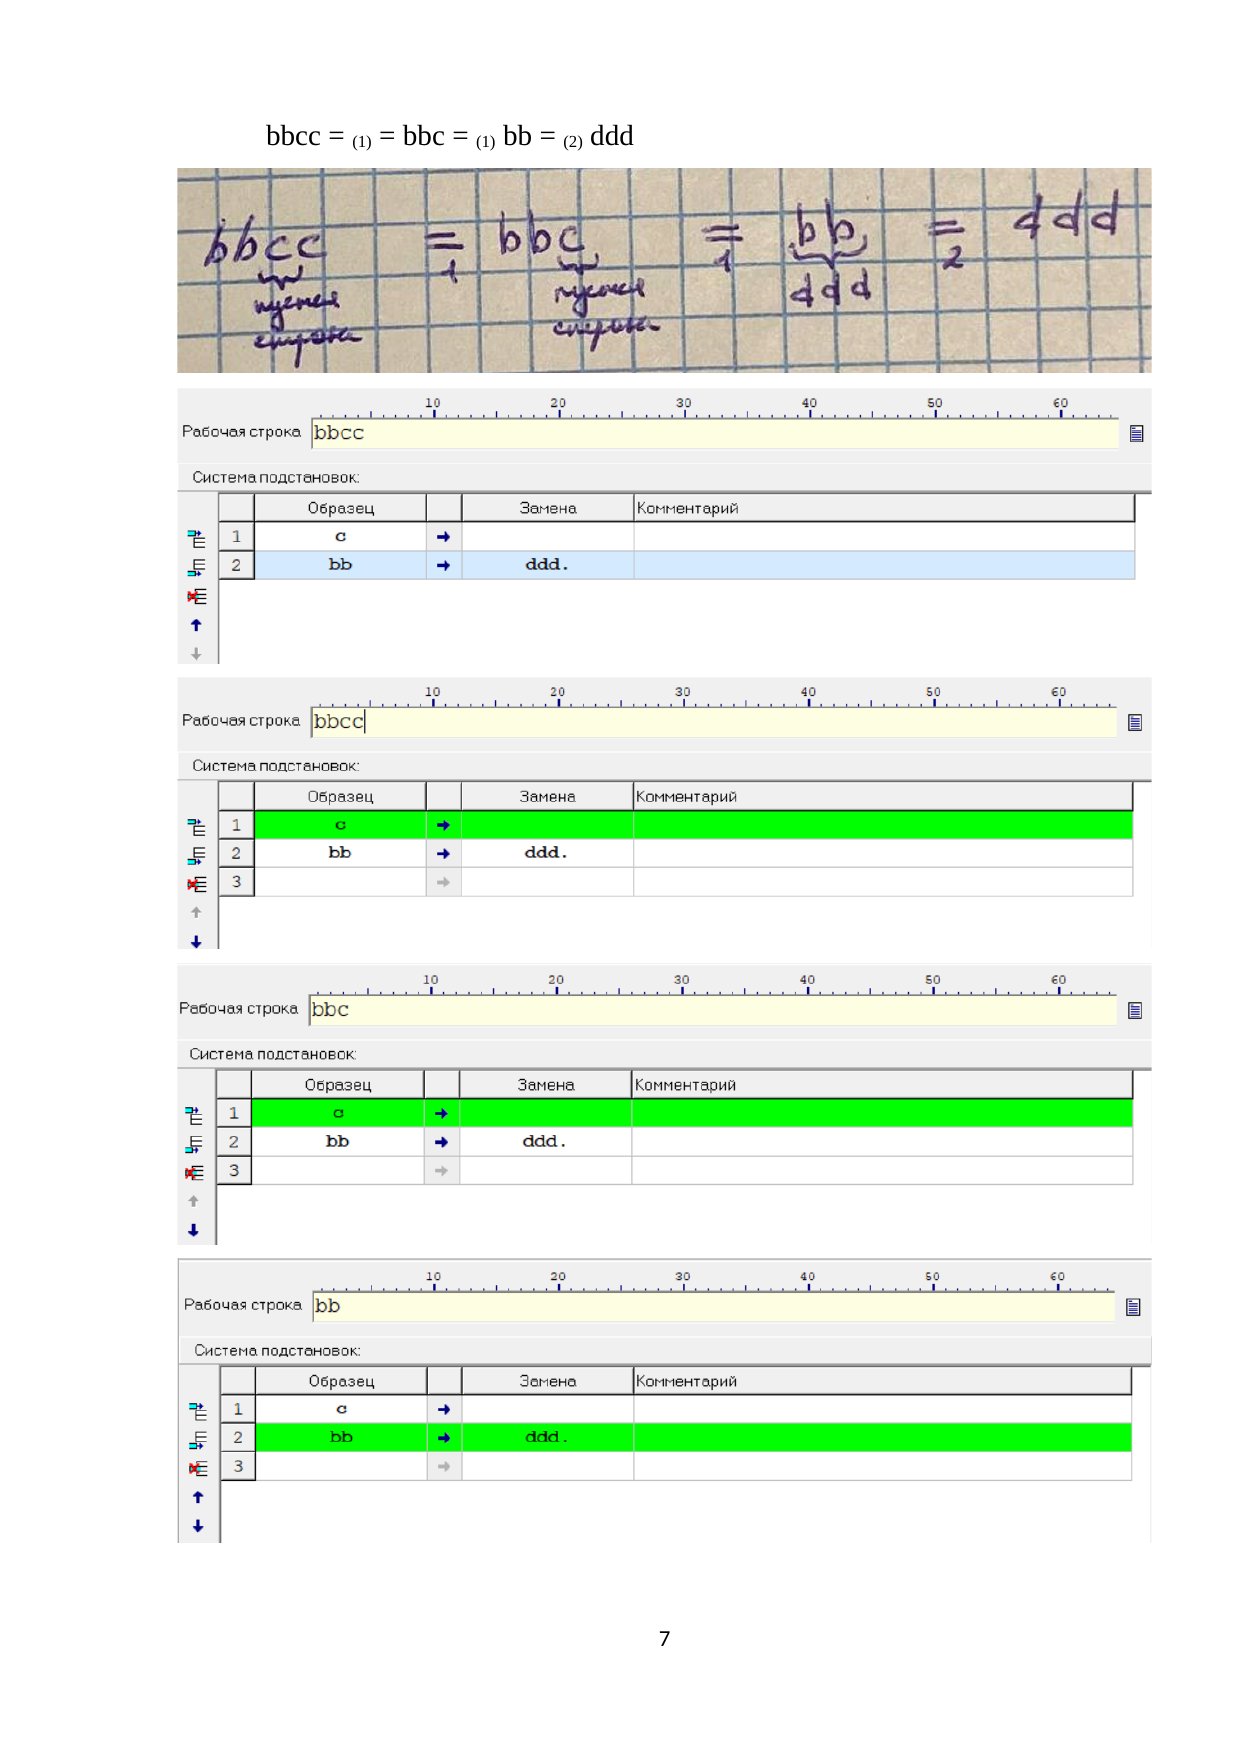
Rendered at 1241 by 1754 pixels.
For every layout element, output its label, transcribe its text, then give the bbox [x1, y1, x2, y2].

picture [177, 677, 1152, 949]
picture [177, 1258, 1152, 1543]
text bbcc = (1) = bbc = (1) bb = (2) ddd [177, 118, 1152, 152]
picture [177, 387, 1152, 664]
picture [177, 963, 1152, 1245]
picture [177, 168, 1152, 373]
